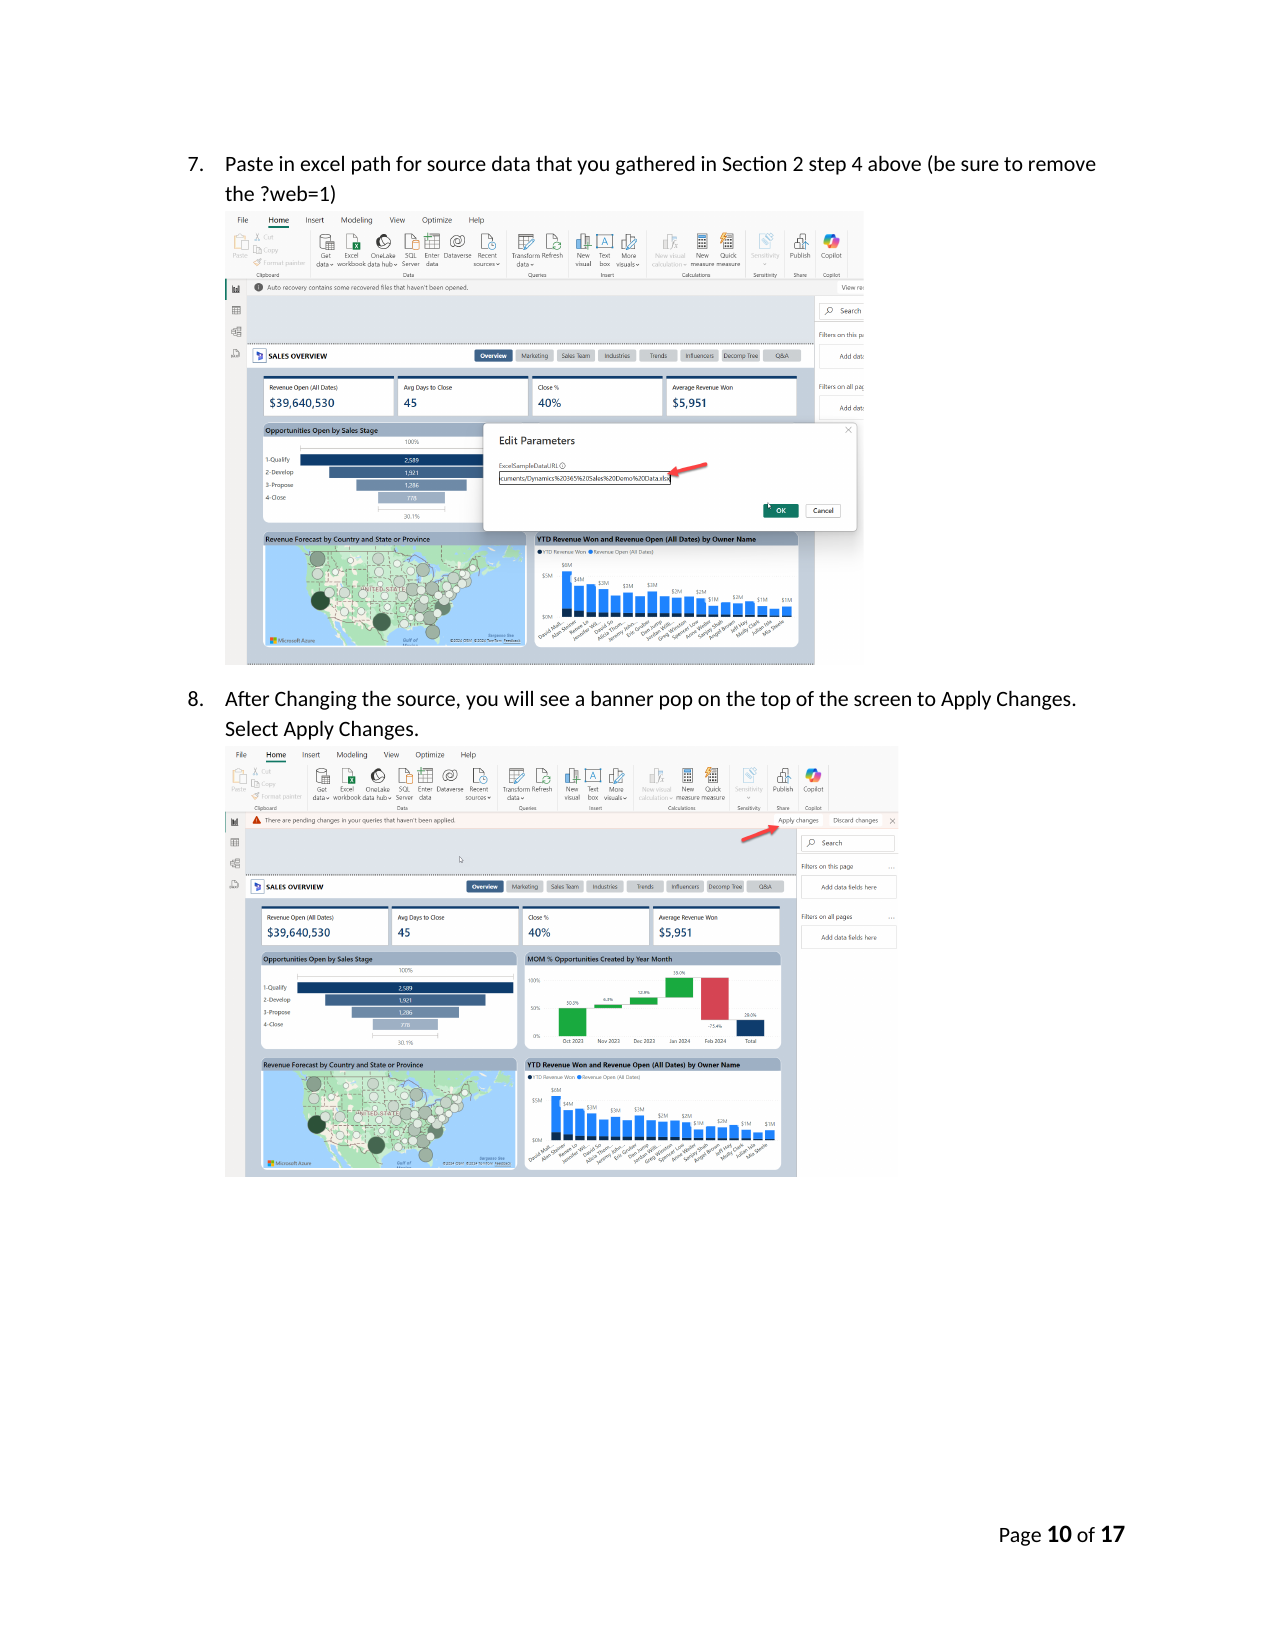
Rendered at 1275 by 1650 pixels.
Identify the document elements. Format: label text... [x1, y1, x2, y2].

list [187, 685, 1125, 1207]
picture [225, 211, 864, 665]
picture [225, 746, 899, 1177]
